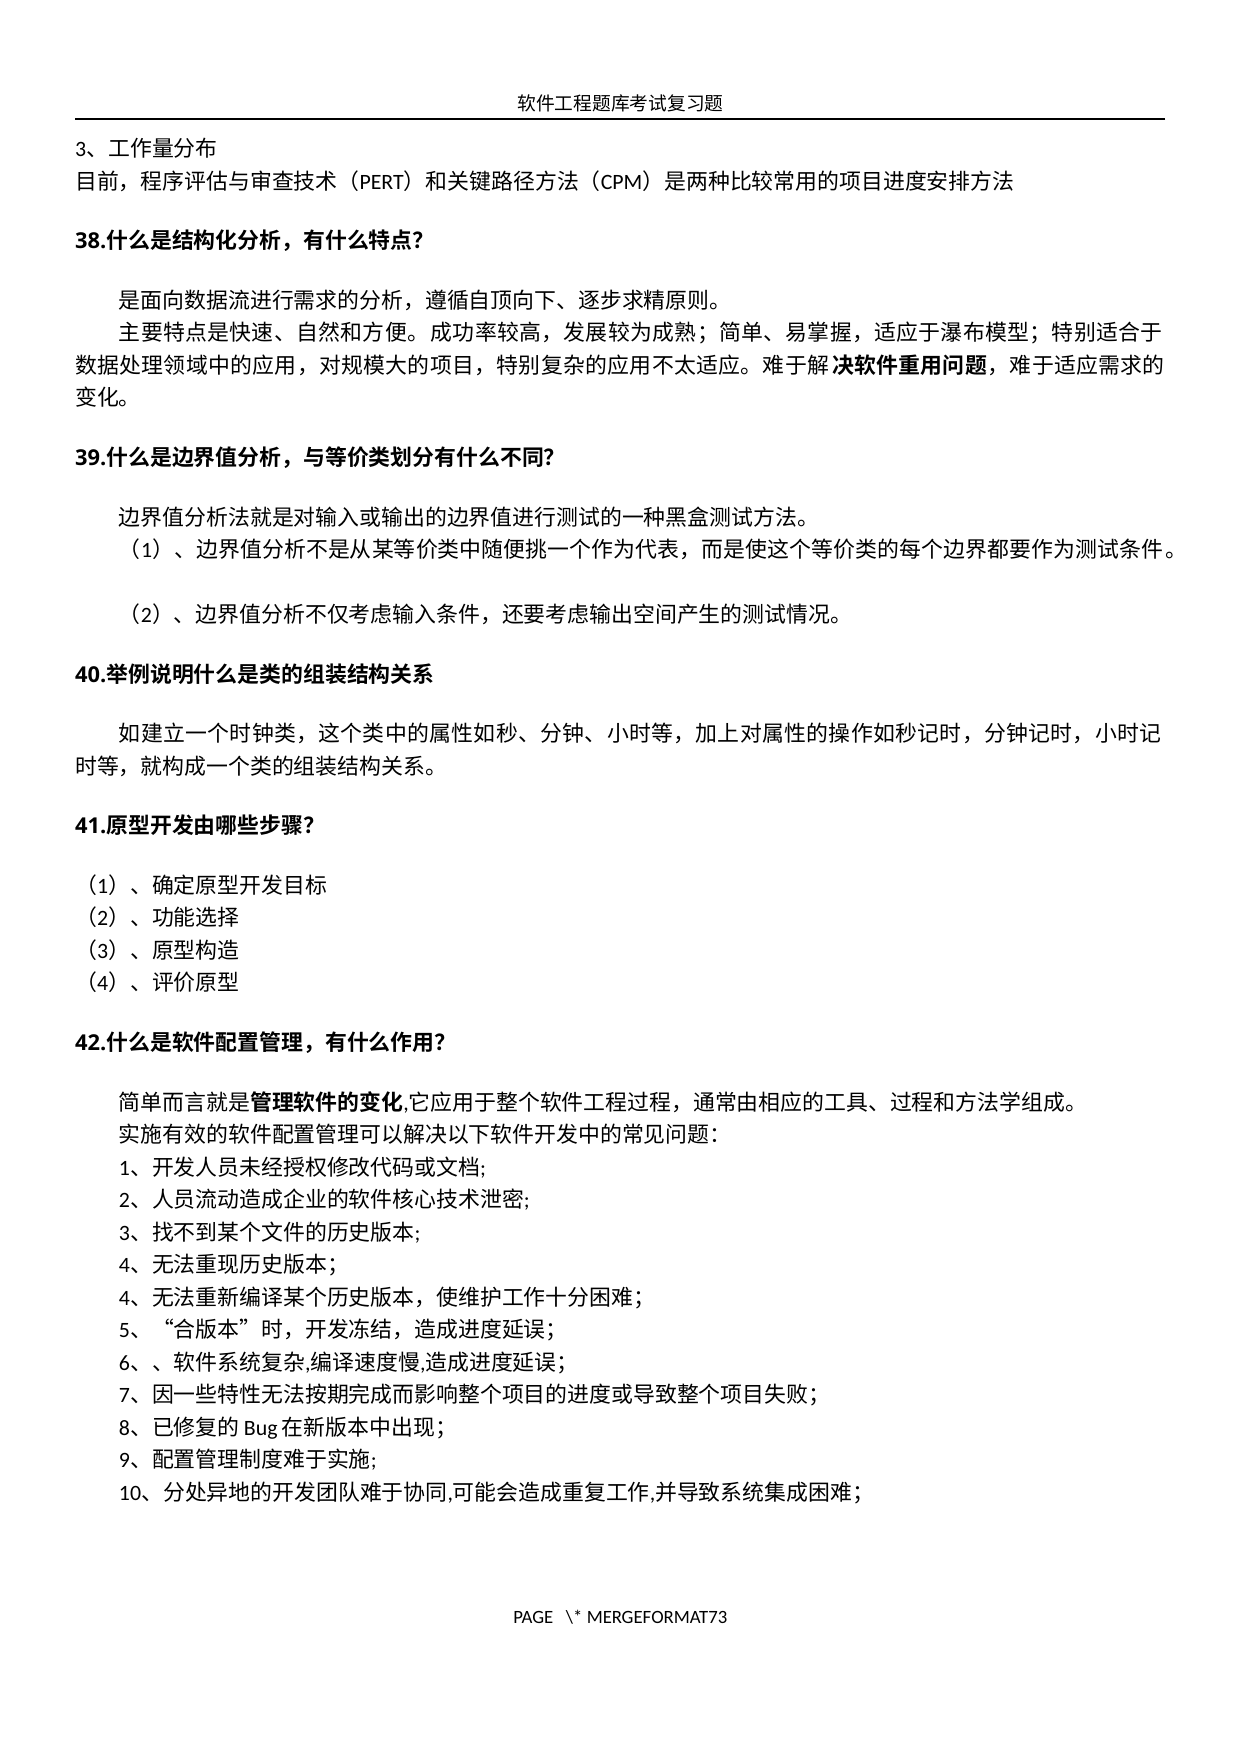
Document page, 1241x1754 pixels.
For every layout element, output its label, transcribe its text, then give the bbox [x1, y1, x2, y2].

subtitle 41.原型开发由哪些步骤？ [75, 808, 1165, 840]
text （1）、确定原型开发目标 [75, 867, 1165, 900]
text 4、无法重现历史版本； [75, 1247, 1165, 1279]
subtitle 39.什么是边界值分析，与等价类划分有什么不同？ [75, 439, 1165, 472]
subtitle 38.什么是结构化分析，有什么特点？ [75, 223, 1165, 255]
text （1）、边界值分析不是从某等价类中随便挑一个作为代表，而是使这个等价类的每个边界都要作为测试条件。 [75, 532, 1165, 597]
text 主要特点是快速、自然和方便。成功率较高，发展较为成熟；简单、易掌握，适应于瀑布模型；特别适合于数据处理领域中的应用，对规模大的项目，特别复杂的应用不太适应。难于解决软件重用问题，难于适应需求的变化。 [75, 315, 1165, 412]
text 1、开发人员未经授权修改代码或文档; [75, 1149, 1165, 1182]
text 是面向数据流进行需求的分析，遵循自顶向下、逐步求精原则。 [75, 282, 1165, 315]
subtitle 40.举例说明什么是类的组装结构关系 [75, 656, 1165, 689]
text 8、已修复的Bug在新版本中出现； [75, 1409, 1165, 1442]
text 10、分处异地的开发团队难于协同,可能会造成重复工作,并导致系统集成困难； [75, 1474, 1165, 1507]
text （3）、原型构造 [75, 932, 1165, 965]
text （2）、功能选择 [75, 900, 1165, 932]
text 如建立一个时钟类，这个类中的属性如秒、分钟、小时等，加上对属性的操作如秒记时，分钟记时，小时记时等，就构成一个类的组装结构关系。 [75, 716, 1165, 781]
text 实施有效的软件配置管理可以解决以下软件开发中的常见问题： [75, 1117, 1165, 1149]
text 7、因一些特性无法按期完成而影响整个项目的进度或导致整个项目失败； [75, 1377, 1165, 1409]
text 5、“合版本”时，开发冻结，造成进度延误； [75, 1312, 1165, 1344]
text 目前，程序评估与审查技术（PERT）和关键路径方法（CPM）是两种比较常用的项目进度安排方法 [75, 163, 1165, 196]
text 4、无法重新编译某个历史版本，使维护工作十分困难； [75, 1279, 1165, 1312]
text 3、工作量分布 [75, 131, 1165, 163]
subtitle 42.什么是软件配置管理，有什么作用？ [75, 1024, 1165, 1057]
text 3、找不到某个文件的历史版本; [75, 1214, 1165, 1247]
text 6、、软件系统复杂,编译速度慢,造成进度延误； [75, 1344, 1165, 1377]
text 2、人员流动造成企业的软件核心技术泄密; [75, 1182, 1165, 1214]
text （2）、边界值分析不仅考虑输入条件，还要考虑输出空间产生的测试情况。 [75, 597, 1165, 629]
text 9、配置管理制度难于实施; [75, 1442, 1165, 1474]
text 边界值分析法就是对输入或输出的边界值进行测试的一种黑盒测试方法。 [75, 499, 1165, 532]
text （4）、评价原型 [75, 965, 1165, 997]
text 简单而言就是管理软件的变化,它应用于整个软件工程过程，通常由相应的工具、过程和方法学组成。 [75, 1084, 1165, 1117]
